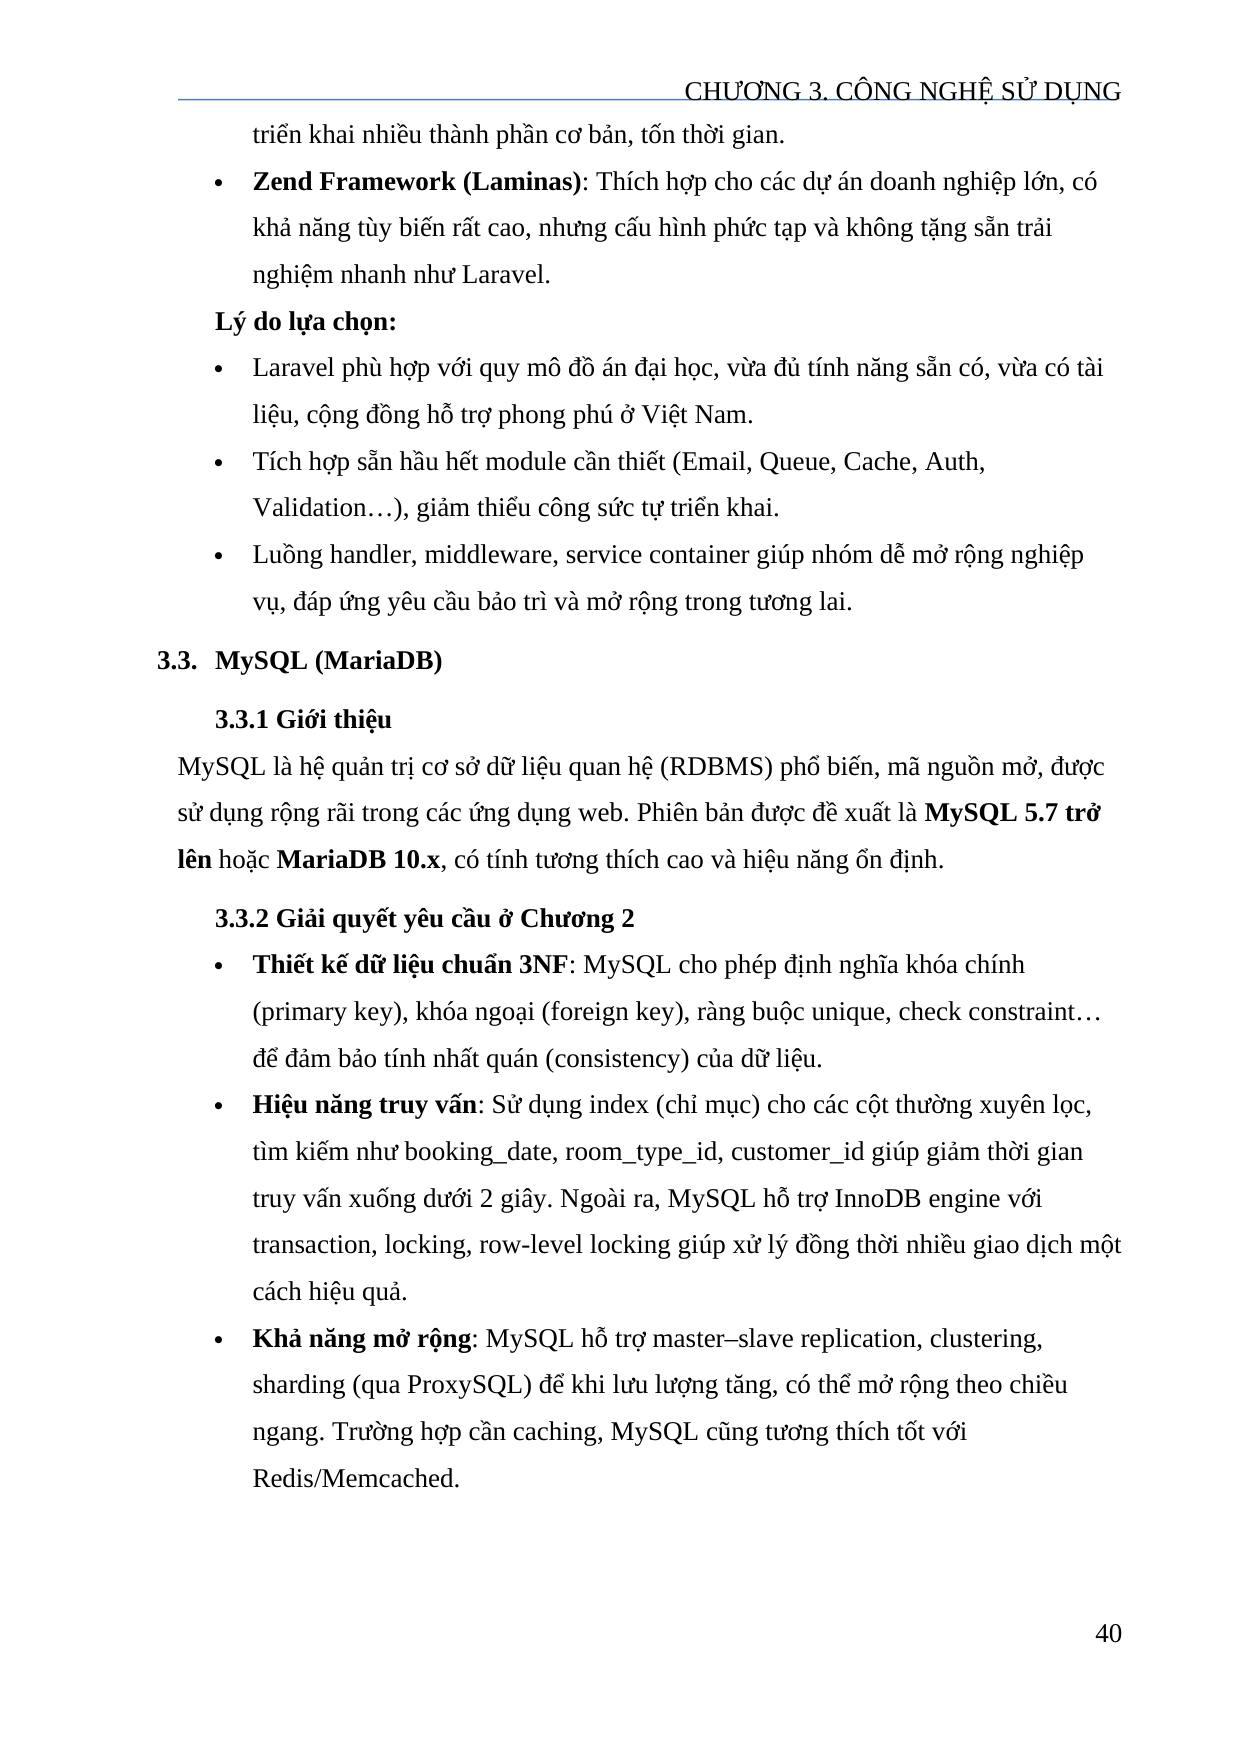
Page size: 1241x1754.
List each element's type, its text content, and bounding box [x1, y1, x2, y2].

subtitle 3.3.1 Giới thiệu [215, 703, 1122, 734]
subtitle MySQL (MariaDB) [177, 644, 1122, 675]
list Tích hợp sẵn hầu hết module cần thiết (Email, Queue, Cache, Auth, Validation…), giảm thiểu công sức tự triển khai. [215, 445, 1122, 523]
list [215, 118, 1122, 149]
list Luồng handler, middleware, service container giúp nhóm dễ mở rộng nghiệp vụ, đáp ứng yêu cầu bảo trì và mở rộng trong tương lai. [215, 538, 1122, 616]
text MySQL là hệ quản trị cơ sở dữ liệu quan hệ (RDBMS) phổ biến, mã nguồn mở, được sử dụng rộng rãi trong các ứng dụng web. Phiên bản được đề xuất là MySQL 5.7 trở lên hoặc MariaDB 10.x, có tính tương thích cao và hiệu năng ổn định. [177, 749, 1122, 874]
list Hiệu năng truy vấn: Sử dụng index (chỉ mục) cho các cột thường xuyên lọc, tìm kiếm như booking_date, room_type_id, customer_id giúp giảm thời gian truy vấn xuống dưới 2 giây. Ngoài ra, MySQL hỗ trợ InnoDB engine với transaction, locking, row-level locking giúp xử lý đồng thời nhiều giao dịch một cách hiệu quả. [215, 1089, 1122, 1306]
list Zend Framework (Laminas): Thích hợp cho các dự án doanh nghiệp lớn, có khả năng tùy biến rất cao, nhưng cấu hình phức tạp và không tặng sẵn trải nghiệm nhanh như Laravel. [215, 165, 1122, 289]
subtitle 3.3.2 Giải quyết yêu cầu ở Chương 2 [215, 902, 1122, 933]
list Laravel phù hợp với quy mô đồ án đại học, vừa đủ tính năng sẵn có, vừa có tài liệu, cộng đồng hỗ trợ phong phú ở Việt Nam. [215, 351, 1122, 429]
list Khả năng mở rộng: MySQL hỗ trợ master–slave replication, clustering, sharding (qua ProxySQL) để khi lưu lượng tăng, có thể mở rộng theo chiều ngang. Trường hợp cần caching, MySQL cũng tương thích tốt với Redis/Memcached. [215, 1322, 1122, 1493]
text Lý do lựa chọn: [215, 305, 1122, 336]
list Thiết kế dữ liệu chuẩn 3NF: MySQL cho phép định nghĩa khóa chính (primary key), khóa ngoại (foreign key), ràng buộc unique, check constraint… để đảm bảo tính nhất quán (consistency) của dữ liệu. [215, 949, 1122, 1073]
